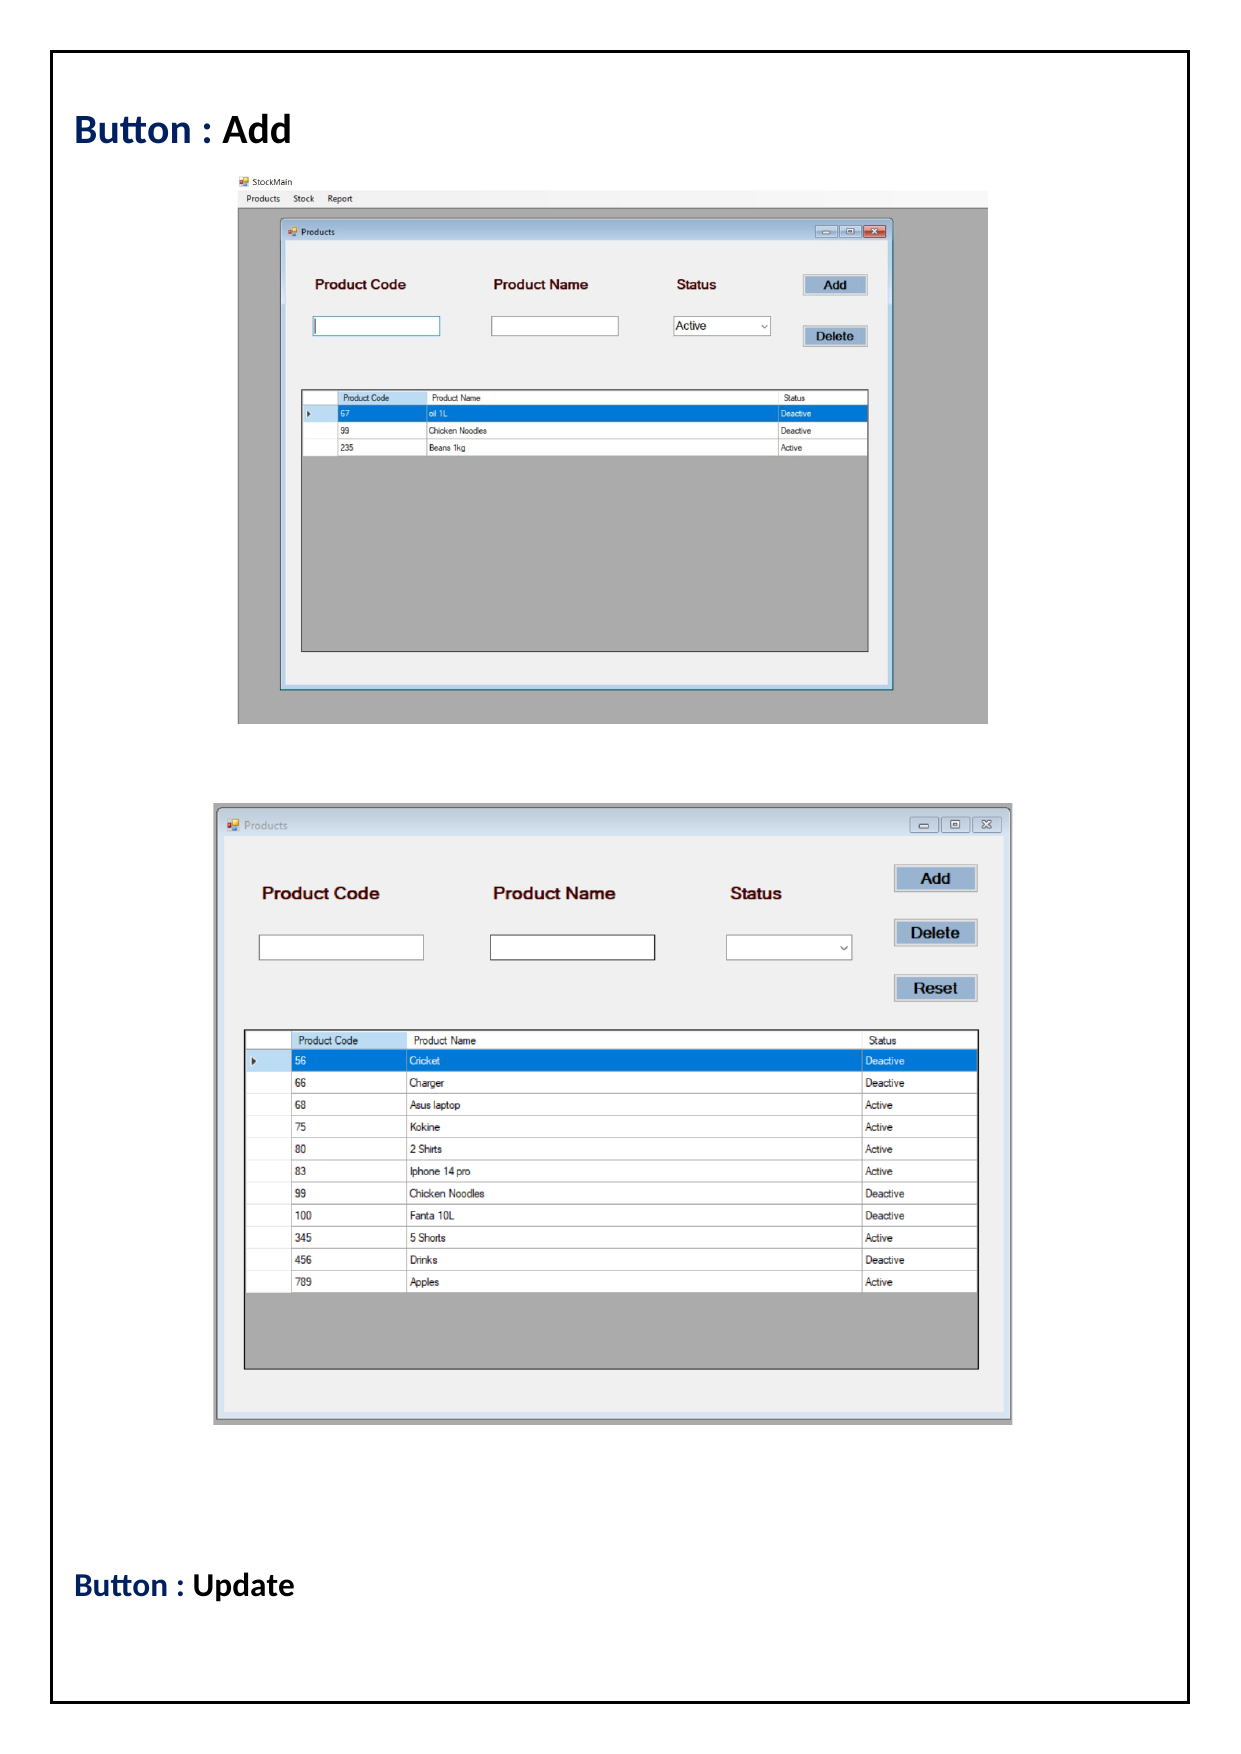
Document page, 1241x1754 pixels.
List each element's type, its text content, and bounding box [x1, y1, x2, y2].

picture [213, 803, 1013, 1425]
text Button : Update [74, 1564, 1152, 1605]
picture [237, 175, 988, 724]
text Button : Add [74, 103, 1152, 154]
